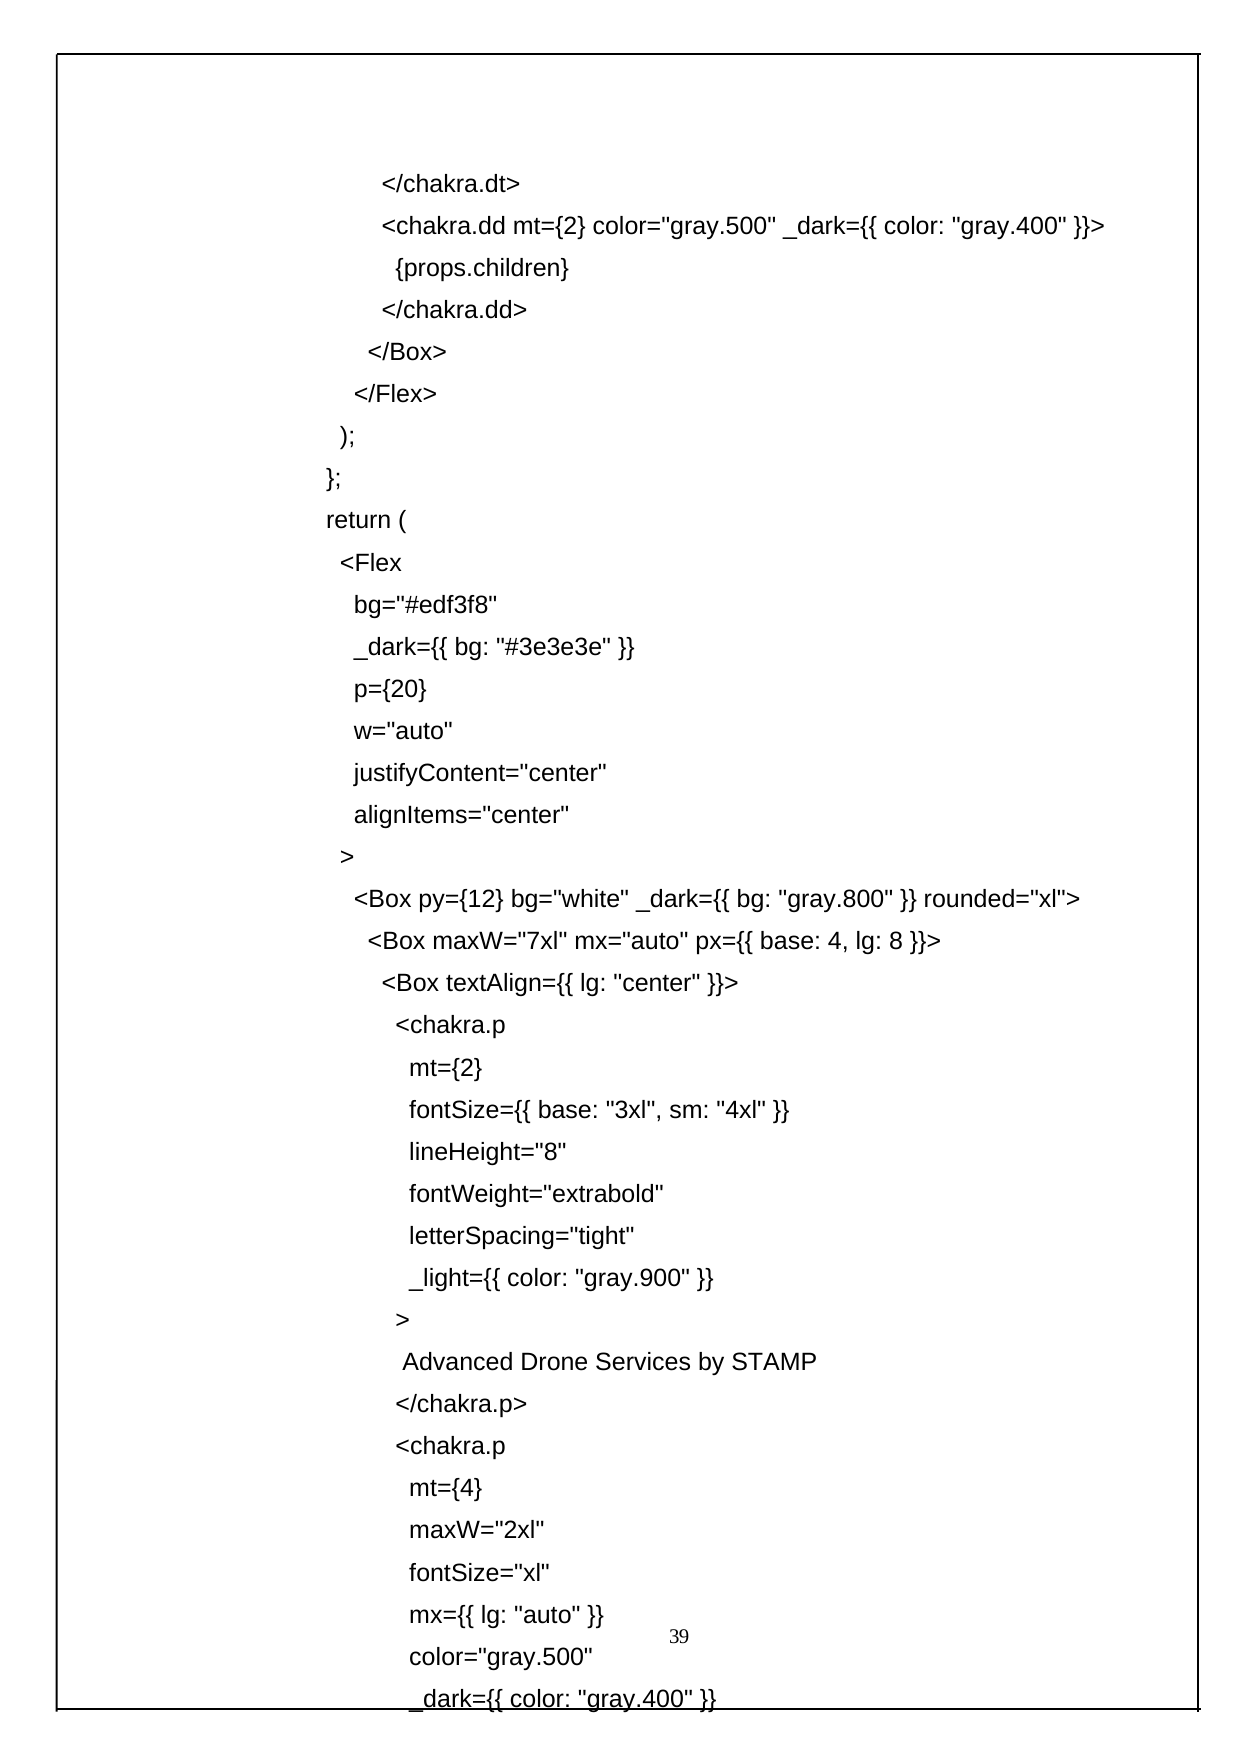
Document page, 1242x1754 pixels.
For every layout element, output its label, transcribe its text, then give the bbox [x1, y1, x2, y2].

text bg="#edf3f8" [312, 589, 1123, 618]
text lineHeight="8" [312, 1137, 1123, 1165]
text justifyContent="center" [312, 758, 1123, 787]
text <chakra.p [312, 1431, 1123, 1460]
text fontSize={{ base: "3xl", sm: "4xl" }} [312, 1094, 1123, 1123]
text _dark={{ bg: "#3e3e3e" }} [312, 632, 1123, 660]
text maxW="2xl" [312, 1515, 1123, 1544]
text p={20} [312, 674, 1123, 702]
text <chakra.dd mt={2} color="gray.500" _dark={{ color: "gray.400" }}> [312, 211, 1123, 239]
text alignItems="center" [312, 800, 1123, 829]
text > [312, 842, 1123, 871]
text <Box maxW="7xl" mx="auto" px={{ base: 4, lg: 8 }}> [312, 926, 1123, 955]
text > [312, 1305, 1123, 1334]
text color="gray.500" [312, 1642, 1123, 1670]
text <Box py={12} bg="white" _dark={{ bg: "gray.800" }} rounded="xl"> [312, 884, 1123, 913]
text <Box textAlign={{ lg: "center" }}> [312, 968, 1123, 997]
text fontWeight="extrabold" [312, 1179, 1123, 1207]
text </chakra.dt> [312, 169, 1123, 197]
text ); [312, 421, 1123, 450]
text mt={4} [312, 1473, 1123, 1502]
text }; [312, 463, 1123, 492]
text <Flex [312, 547, 1123, 576]
text fontSize="xl" [312, 1557, 1123, 1586]
text Advanced Drone Services by STAMP [312, 1347, 1123, 1376]
text </chakra.dd> [312, 295, 1123, 324]
text return ( [312, 505, 1123, 534]
text mt={2} [312, 1052, 1123, 1081]
text _light={{ color: "gray.900" }} [312, 1263, 1123, 1292]
text </chakra.p> [312, 1389, 1123, 1418]
text </Box> [312, 337, 1123, 366]
text mx={{ lg: "auto" }} [312, 1599, 1123, 1628]
text _dark={{ color: "gray.400" }} [312, 1684, 1123, 1712]
text {props.children} [312, 253, 1123, 282]
text w="auto" [312, 716, 1123, 744]
text letterSpacing="tight" [312, 1221, 1123, 1249]
text <chakra.p [312, 1010, 1123, 1039]
text </Flex> [312, 379, 1123, 408]
